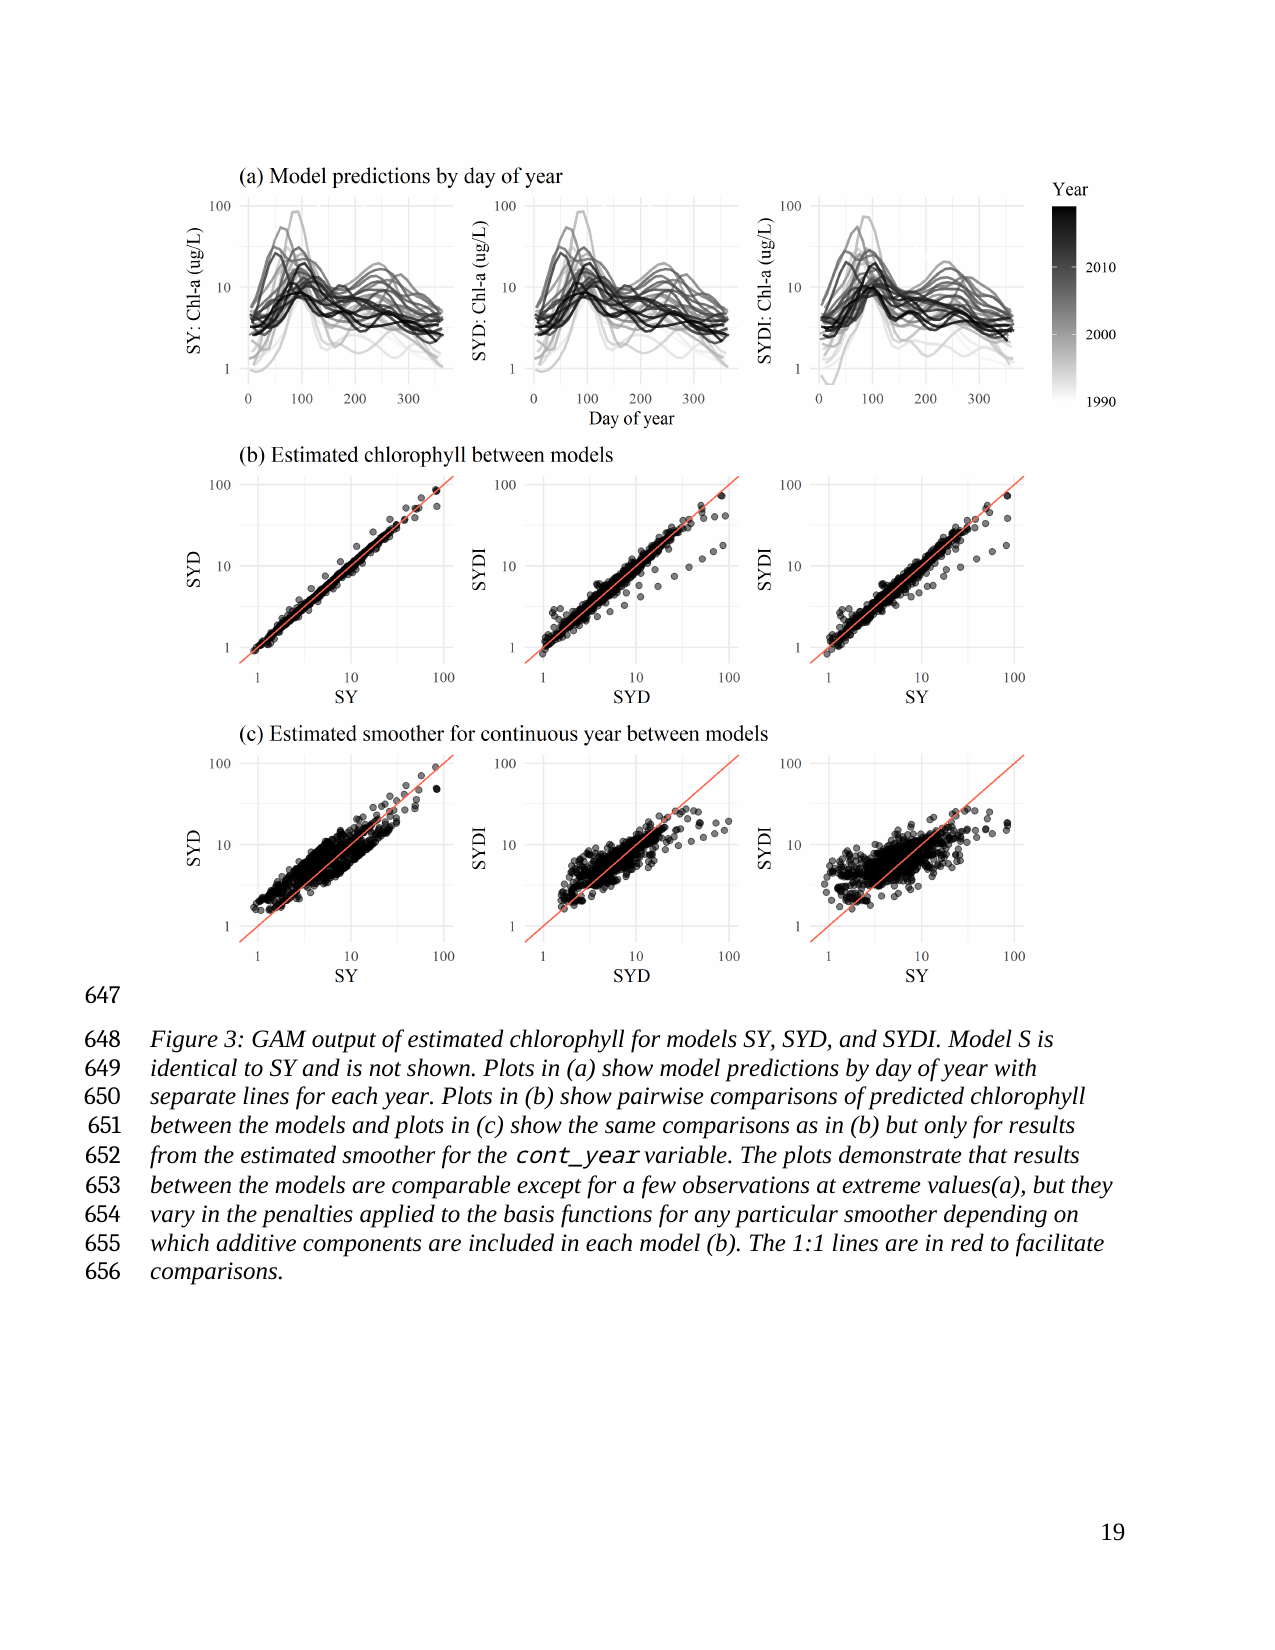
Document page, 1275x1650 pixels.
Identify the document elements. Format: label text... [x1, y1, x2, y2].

picture [168, 150, 1144, 1004]
text Figure 3: GAM output of estimated chlorophyll for models SY, SYD, and SYDI. Model S is identical to SY and is not shown. Plots in (a) show model predictions by day of year with separate lines for each year. Plots in (b) show pairwise comparisons of predicted chlorophyll between the models and plots in (c) show the same comparisons as in (b) but only for results from the estimated smoother for the cont_year variable. The plots demonstrate that results between the models are comparable except for a few observations at extreme values(a), but they vary in the penalties applied to the basis functions for any particular smoother depending on which additive components are included in each model (b). The 1:1 lines are in red to facilitate comparisons. [150, 1024, 1125, 1285]
